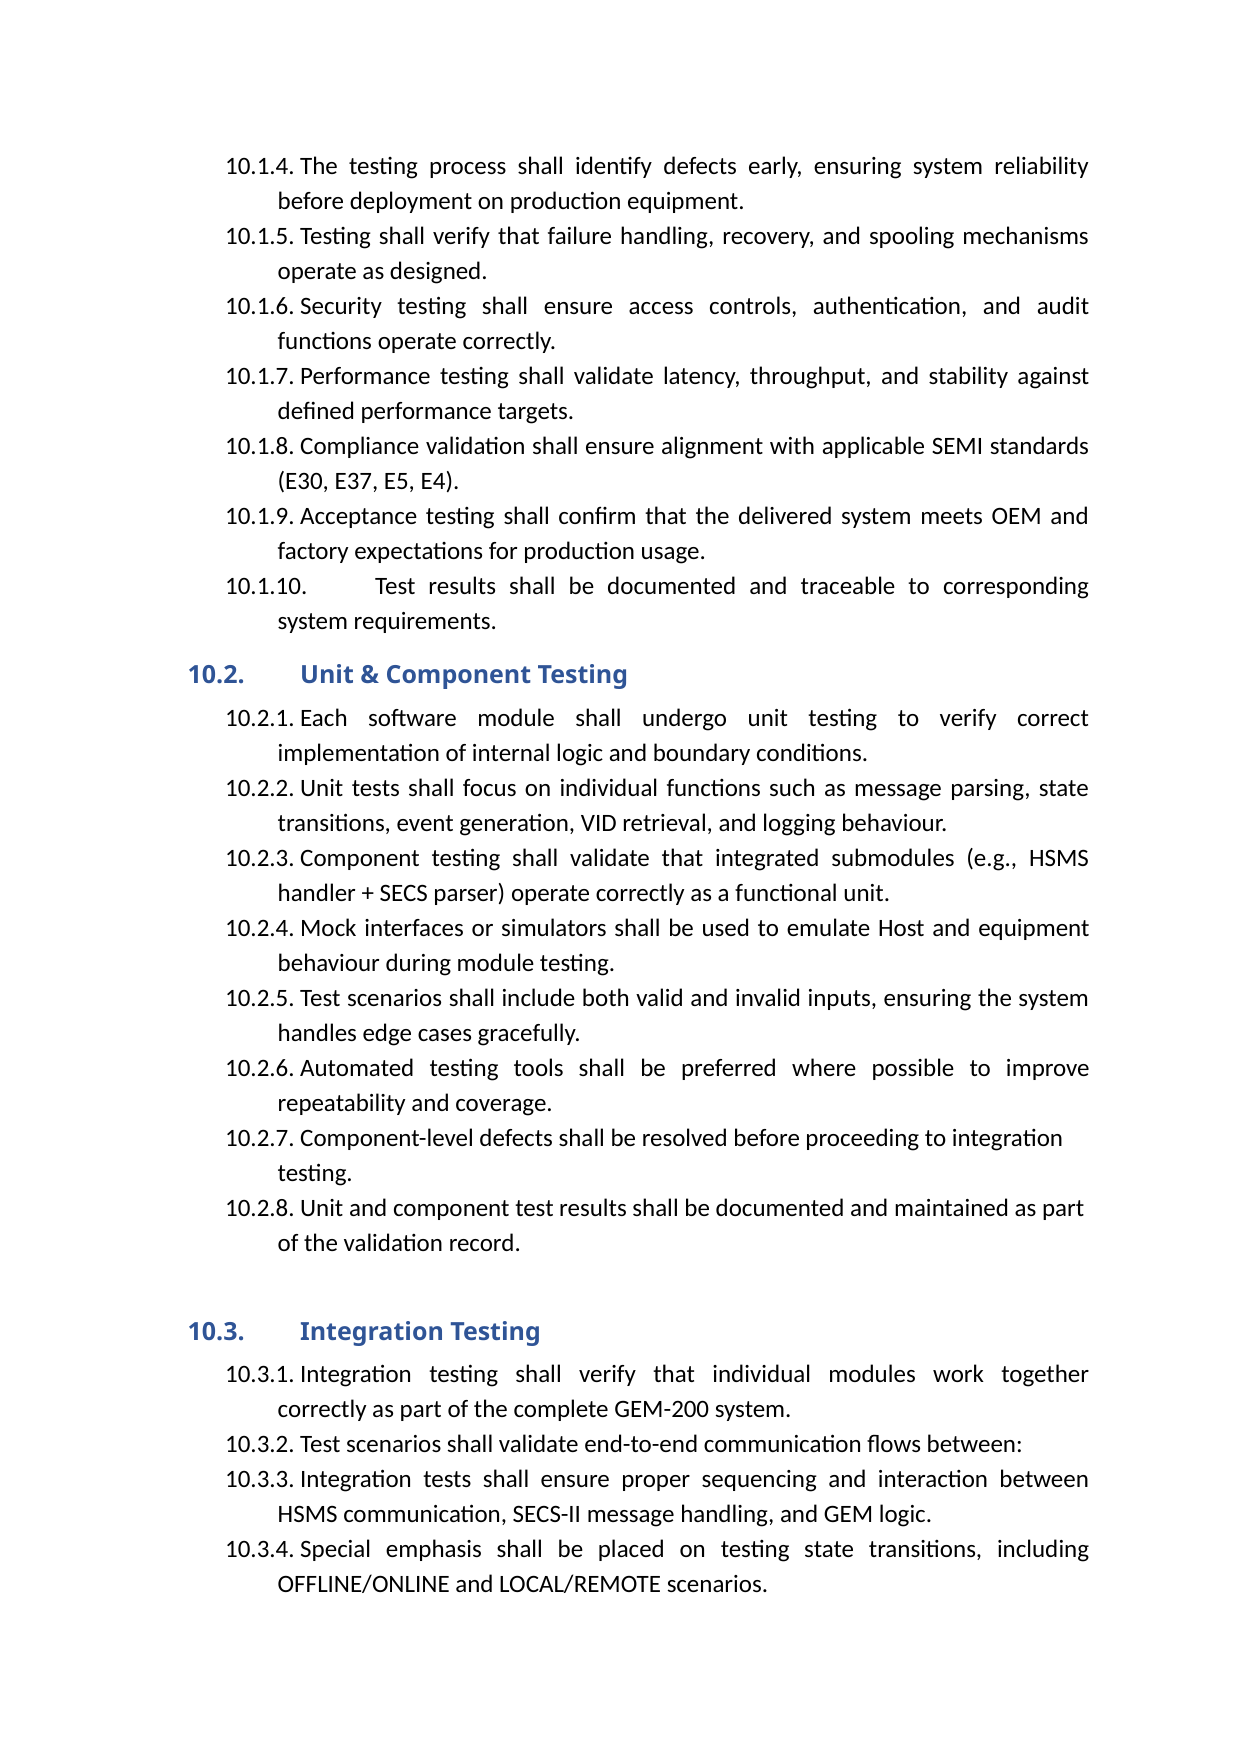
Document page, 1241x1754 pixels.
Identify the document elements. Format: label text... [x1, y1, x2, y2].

list Automated testing tools shall be preferred where possible to improve repeatability and coverage. [225, 1052, 1090, 1117]
list Security testing shall ensure access controls, authentication, and audit functions operate correctly. [225, 290, 1090, 356]
subtitle Integration Testing [187, 1313, 1090, 1347]
list Component-level defects shall be resolved before proceeding to integration testing. [225, 1122, 1090, 1187]
list Unit and component test results shall be documented and maintained as part of the validation record. [225, 1192, 1090, 1257]
list Component testing shall validate that integrated submodules (e.g., HSMS handler + SECS parser) operate correctly as a functional unit. [225, 842, 1090, 907]
list Integration tests shall ensure proper sequencing and interaction between HSMS communication, SECS-II message handling, and GEM logic. [225, 1463, 1090, 1529]
list Unit tests shall focus on individual functions such as message parsing, state transitions, event generation, VID retrieval, and logging behaviour. [225, 772, 1090, 837]
list Test results shall be documented and traceable to corresponding system requirements. [225, 570, 1090, 636]
list Mock interfaces or simulators shall be used to emulate Host and equipment behaviour during module testing. [225, 912, 1090, 977]
list The testing process shall identify defects early, ensuring system reliability before deployment on production equipment. [225, 150, 1090, 216]
list Test scenarios shall include both valid and invalid inputs, ensuring the system handles edge cases gracefully. [225, 982, 1090, 1047]
list Testing shall verify that failure handling, recovery, and spooling mechanisms operate as designed. [225, 220, 1090, 286]
list Performance testing shall validate latency, throughput, and stability against defined performance targets. [225, 360, 1090, 426]
list Acceptance testing shall confirm that the delivered system meets OEM and factory expectations for production usage. [225, 500, 1090, 566]
list Test scenarios shall validate end-to-end communication flows between: [225, 1428, 1090, 1459]
list Compliance validation shall ensure alignment with applicable SEMI standards (E30, E37, E5, E4). [225, 430, 1090, 496]
list Integration testing shall verify that individual modules work together correctly as part of the complete GEM-200 system. [225, 1358, 1090, 1424]
subtitle Unit & Component Testing [187, 657, 1090, 691]
list Each software module shall undergo unit testing to verify correct implementation of internal logic and boundary conditions. [225, 702, 1090, 767]
list Special emphasis shall be placed on testing state transitions, including OFFLINE/ONLINE and LOCAL/REMOTE scenarios. [225, 1533, 1090, 1599]
